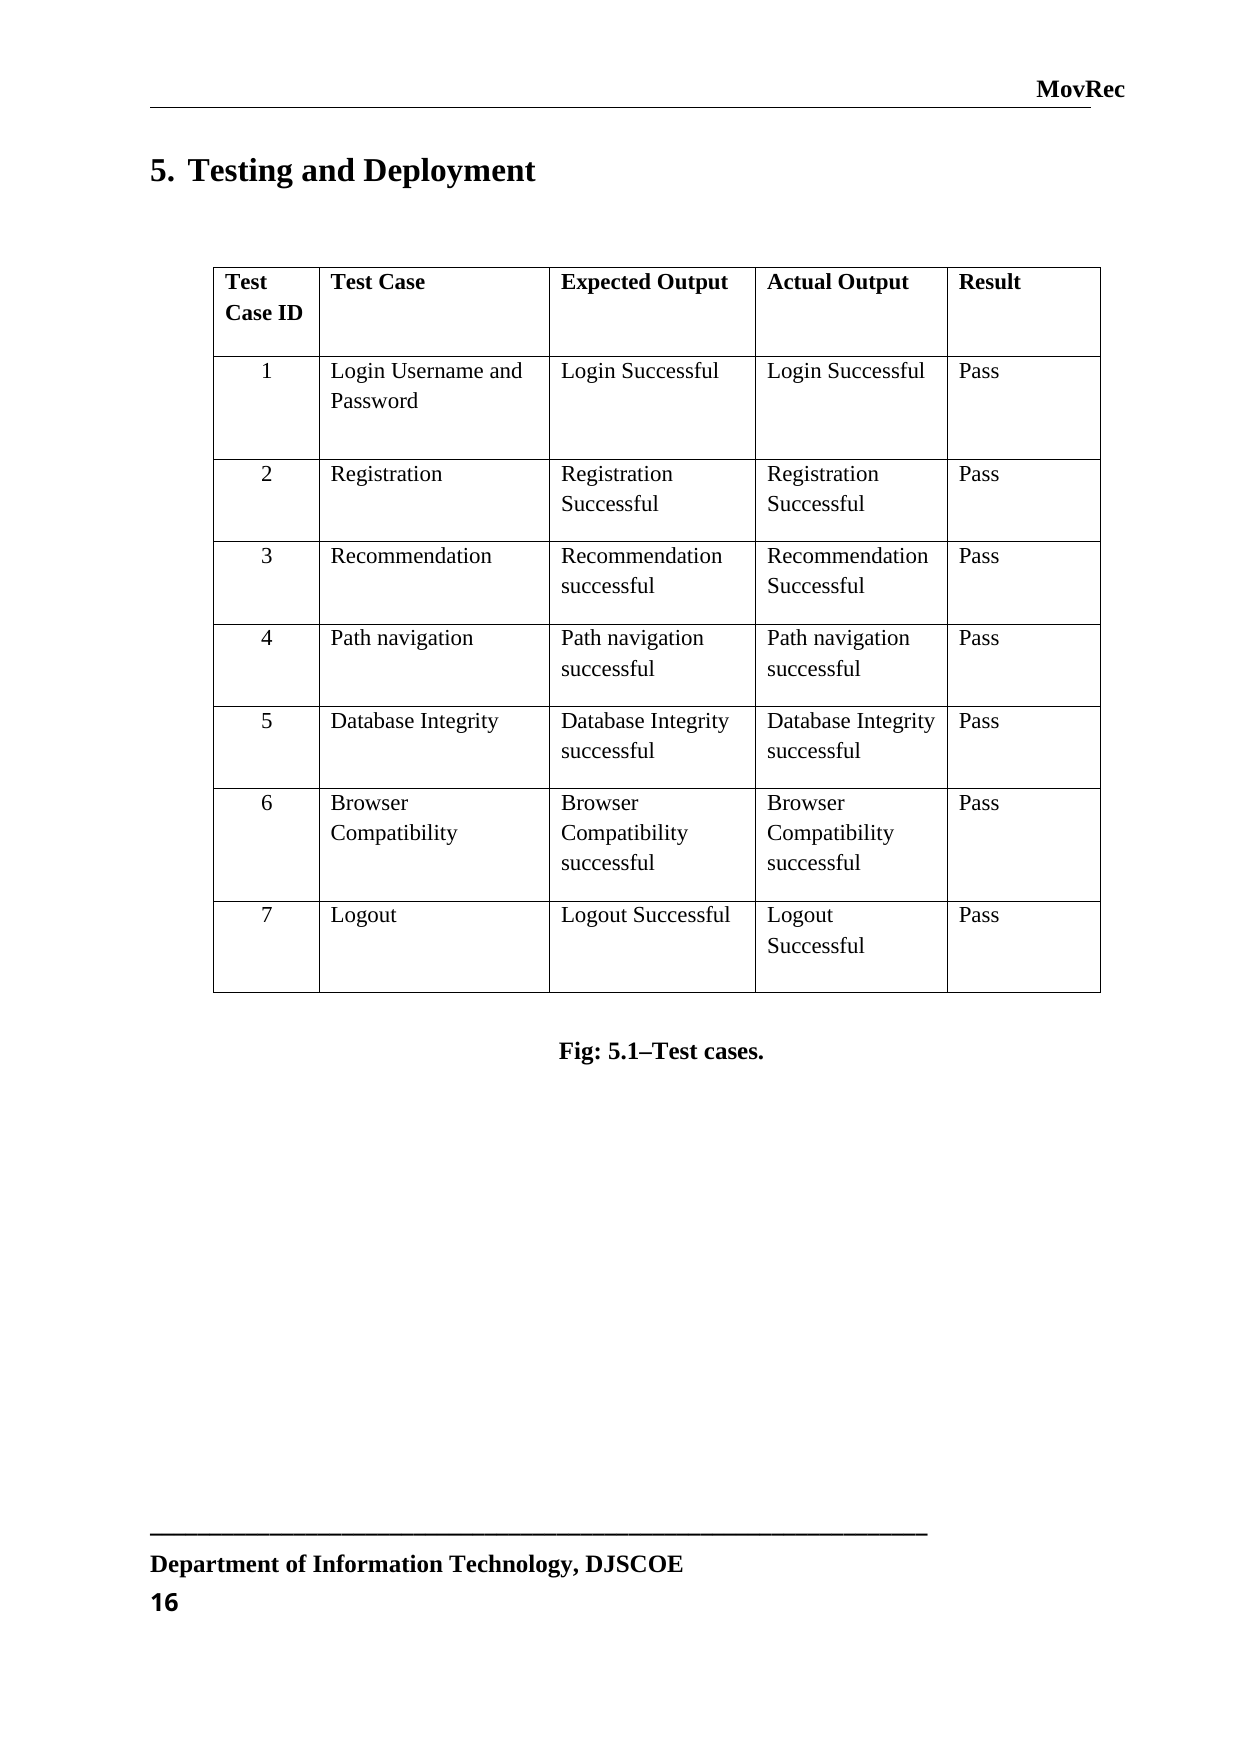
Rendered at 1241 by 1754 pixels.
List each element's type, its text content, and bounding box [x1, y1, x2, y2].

table_cell Pass [948, 789, 1100, 901]
table_header Result [948, 268, 1100, 356]
table_cell Pass [948, 625, 1100, 706]
table_cell 1 [214, 357, 319, 459]
table_cell Pass [948, 460, 1100, 541]
table_cell Pass [948, 902, 1100, 992]
table_cell Browser Compatibility successful [756, 789, 947, 901]
table_cell Database Integrity successful [756, 707, 947, 788]
table_cell Database Integrity [320, 707, 549, 788]
table_header Expected Output [550, 268, 755, 356]
table_cell Browser Compatibility successful [550, 789, 755, 901]
table_cell Login Username and Password [320, 357, 549, 459]
table_cell Pass [948, 707, 1100, 788]
table_cell Recommendation [320, 542, 549, 623]
table_cell Recommendation successful [550, 542, 755, 623]
table_cell Login Successful [756, 357, 947, 459]
table_cell Path navigation [320, 625, 549, 706]
table_cell Database Integrity successful [550, 707, 755, 788]
table_cell Registration Successful [756, 460, 947, 541]
table_cell Registration [320, 460, 549, 541]
table_cell 3 [214, 542, 319, 623]
list Fig: 5.1–Test cases. [232, 1036, 1090, 1065]
table_cell 4 [214, 625, 319, 706]
table_cell Logout Successful [756, 902, 947, 992]
table_cell 6 [214, 789, 319, 901]
table_cell Pass [948, 357, 1100, 459]
table_cell Registration Successful [550, 460, 755, 541]
table_cell 7 [214, 902, 319, 992]
table_cell Login Successful [550, 357, 755, 459]
table_cell Pass [948, 542, 1100, 623]
table_cell Recommendation Successful [756, 542, 947, 623]
table_cell Browser Compatibility [320, 789, 549, 901]
table_cell Path navigation successful [756, 625, 947, 706]
table_cell Logout Successful [550, 902, 755, 992]
table_header Test Case ID [214, 268, 319, 356]
list Testing and Deployment [150, 150, 1090, 188]
table_cell 5 [214, 707, 319, 788]
table_cell Logout [320, 902, 549, 992]
table_header Actual Output [756, 268, 947, 356]
table_header Test Case [320, 268, 549, 356]
table_cell Path navigation successful [550, 625, 755, 706]
table_cell 2 [214, 460, 319, 541]
